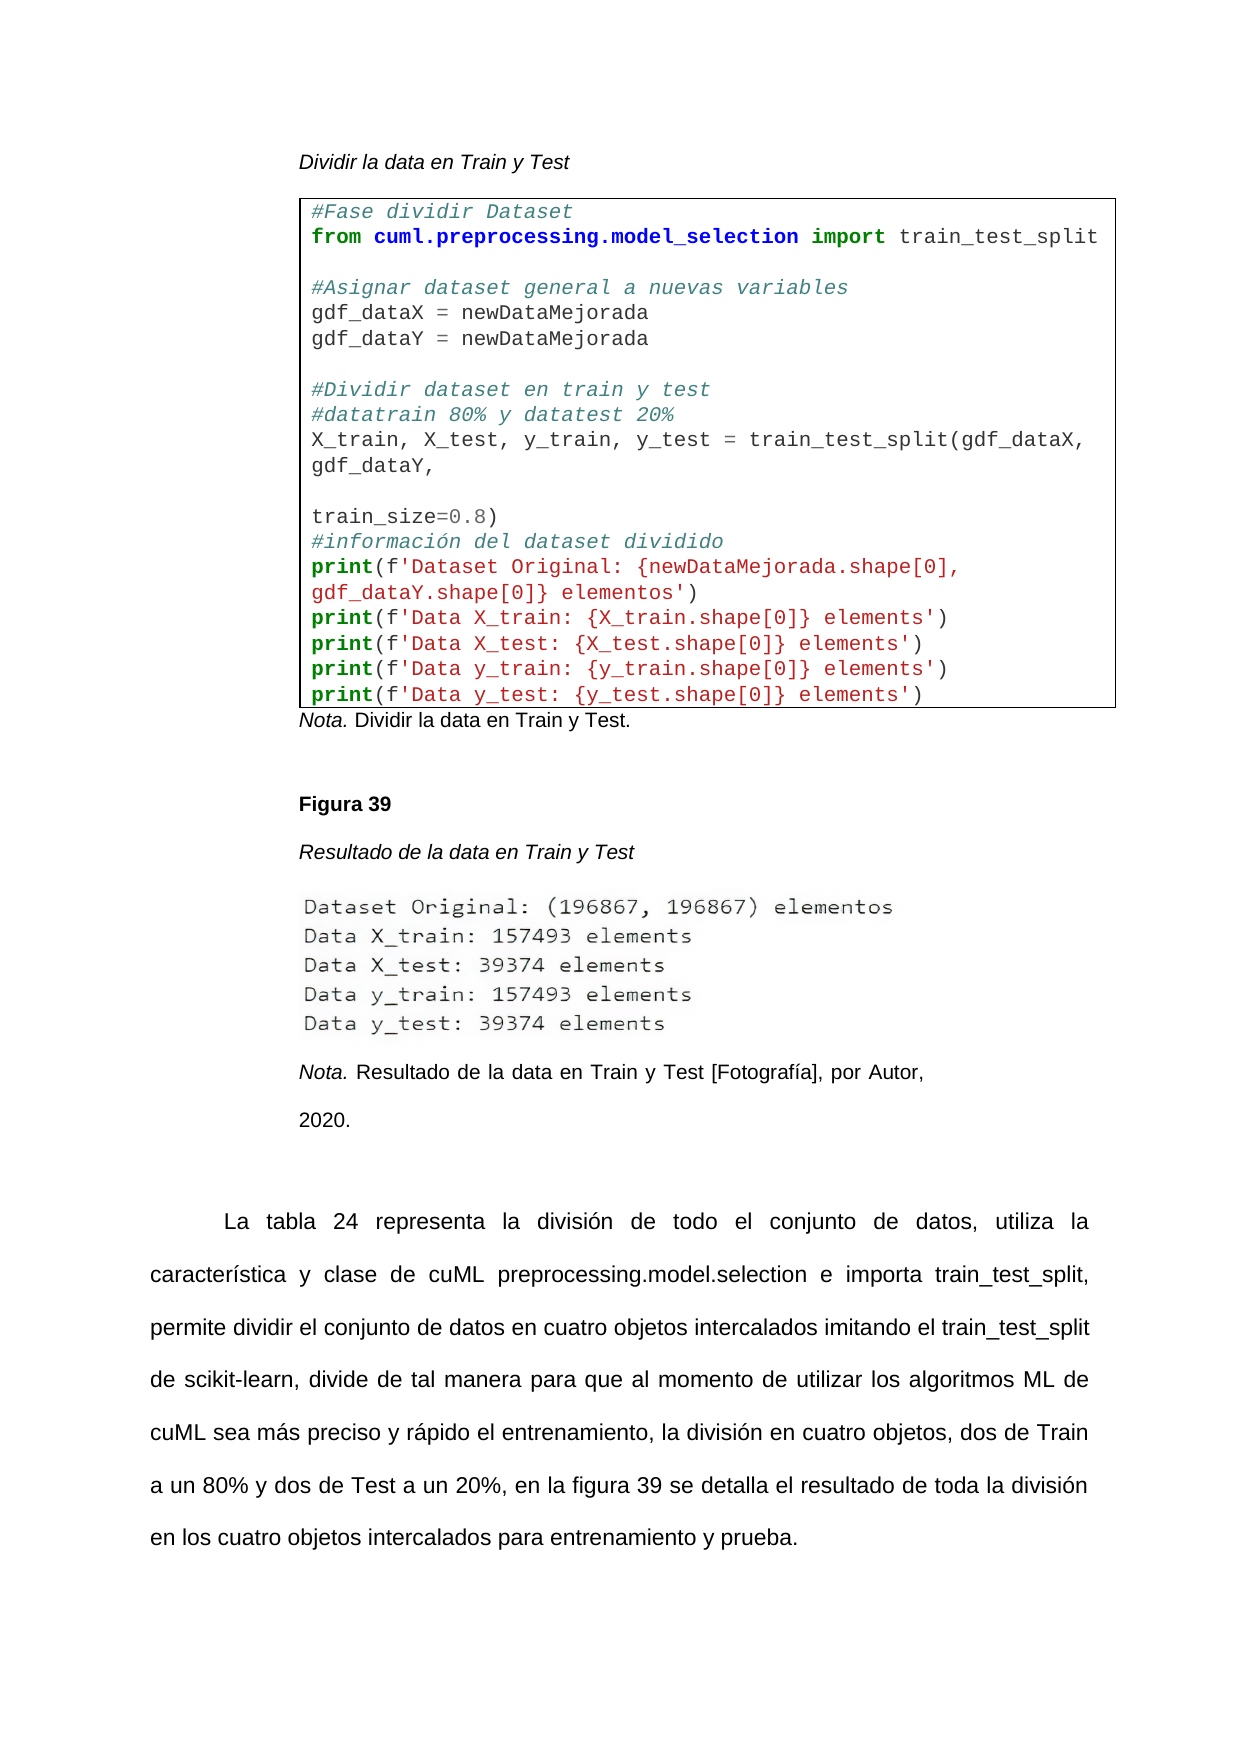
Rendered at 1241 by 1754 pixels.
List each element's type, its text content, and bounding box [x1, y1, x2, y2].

table_header #Fase dividir Dataset from cuml.preprocessing.model_selection import train_test_split #Asignar dataset general a nuevas variables gdf_dataX = newDataMejorada gdf_dataY = newDataMejorada #Dividir dataset en train y test #datatrain 80% y datatest 20% X_train, X_test, y_train, y_test = train_test_split(gdf_dataX, gdf_dataY, train_size=0.8) #información del dataset dividido print(f'Dataset Original: {newDataMejorada.shape[0], gdf_dataY.shape[0]} elementos') print(f'Data X_train: {X_train.shape[0]} elements') print(f'Data X_test: {X_test.shape[0]} elements') print(f'Data y_train: {y_train.shape[0]} elements') print(f'Data y_test: {y_test.shape[0]} elements') [301, 199, 1115, 707]
picture [298, 888, 920, 1048]
text Resultado de la data en Train y Test [299, 840, 1090, 864]
list Nota. Resultado de la data en Train y Test [Fotografía], por Autor, 2020. [299, 1059, 925, 1131]
text La tabla 24 representa la división de todo el conjunto de datos, utiliza la característica y clase de cuML preprocessing.model.selection e importa train_test_split, permite dividir el conjunto de datos en cuatro objetos intercalados imitando el train_test_split de scikit-learn, divide de tal manera para que al momento de utilizar los algoritmos ML de cuML sea más preciso y rápido el entrenamiento, la división en cuatro objetos, dos de Train a un 80% y dos de Test a un 20%, en la figura 39 se detalla el resultado de toda la división en los cuatro objetos intercalados para entrenamiento y prueba. [150, 1208, 1090, 1551]
list Nota. Dividir la data en Train y Test. [299, 708, 925, 732]
text Dividir la data en Train y Test [299, 150, 1090, 174]
list Figura 39 [299, 792, 925, 816]
